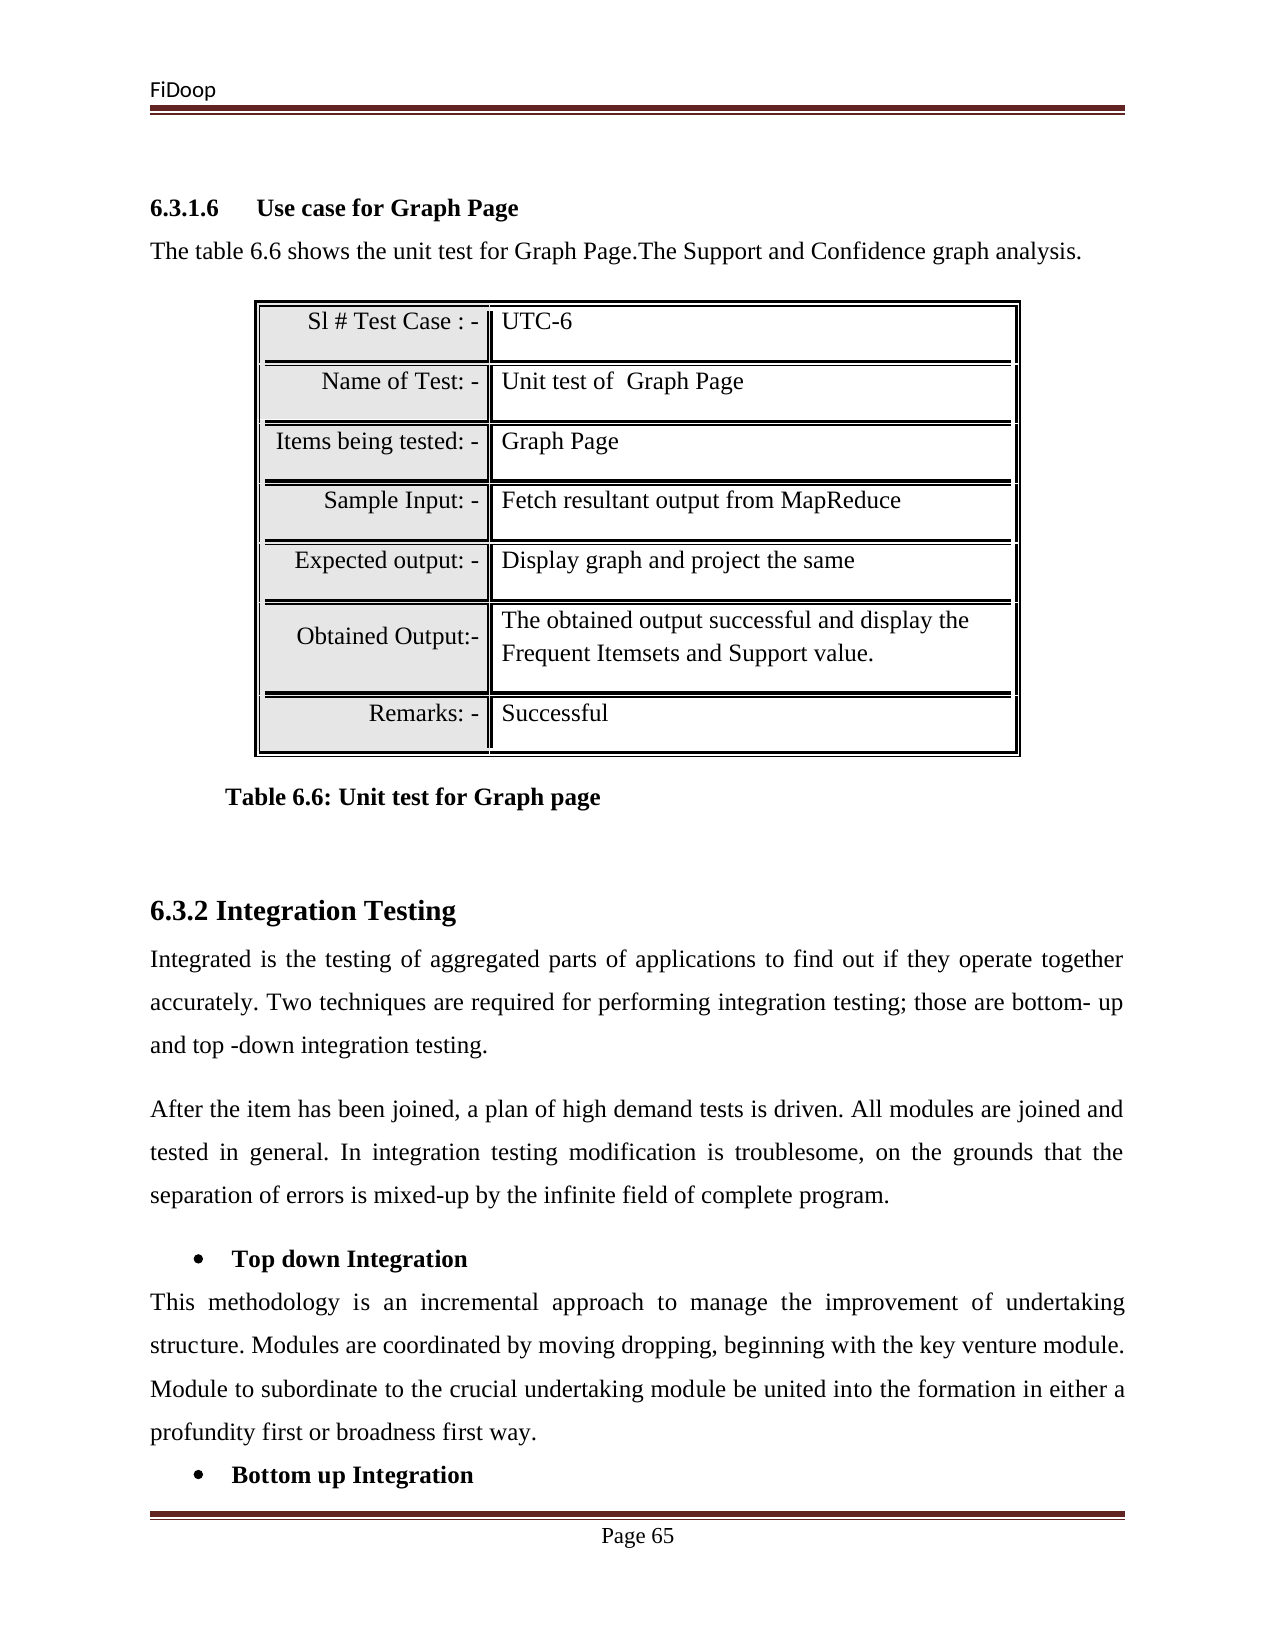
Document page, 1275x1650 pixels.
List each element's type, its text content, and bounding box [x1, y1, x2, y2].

table_cell Obtained Output:- [257, 599, 490, 691]
table_cell Graph Page [490, 420, 1018, 479]
table_header UTC-6 [490, 307, 1015, 360]
table_cell Display graph and project the same [490, 539, 1018, 599]
list To.p dow.n Integrat.ion [194, 1244, 1125, 1273]
table_cell Unit test of Graph Page [490, 360, 1018, 419]
table_cell Remarks: - [257, 691, 490, 751]
list Bot.tom u.p Int.egration [194, 1460, 1125, 1489]
text 6.3.2 Integration Testing [150, 893, 1125, 927]
text After the item has been joined, a plan of high demand tests is driven. All modules are joined and tested in general. In integration testing modification is troublesome, on the grounds that the separation of errors is mixed-up by the infinite field of complete program. [150, 1094, 1125, 1209]
table_cell Name of Test: - [257, 360, 490, 419]
text T.his methodology i.s a.n incre.mental ap.proach t.o manage t.he improvement o.f undertaking struc..ture. Modu.les ar.e coordinated by m.oving dropping, beg.inning w.ith t.he key venture mod.ule. Module to subordinate to th.e crucial undertaking mod.ule be united in.to t.he formation in eit.her a profundity f.irst or broadness fi.rst way. [150, 1287, 1125, 1446]
table_cell The obtained output successful and display the Frequent Itemsets and Support value. [490, 599, 1018, 691]
table_cell Sample Input: - [257, 479, 490, 539]
text Table 6.6: Unit test for Graph page [150, 782, 1125, 811]
table_cell Items being tested: - [257, 420, 490, 479]
table_cell Successful [490, 691, 1018, 751]
text Integrated is the testing of aggregated parts of applications to find out if they operate together accurately. Two techniques are required for performing integration testing; those are bottom- up and top -down integration testing. [150, 944, 1125, 1059]
table_cell Fetch resultant output from MapReduce [490, 479, 1018, 539]
table_cell Expected output: - [257, 539, 490, 599]
text The table 6.6 shows the unit test for Graph Page.The Support and Confidence graph analysis. [150, 236, 1125, 265]
text 6.3.1.6 Use case for Graph Page [150, 193, 1125, 222]
table_header Sl # Test Case : - [257, 303, 490, 360]
